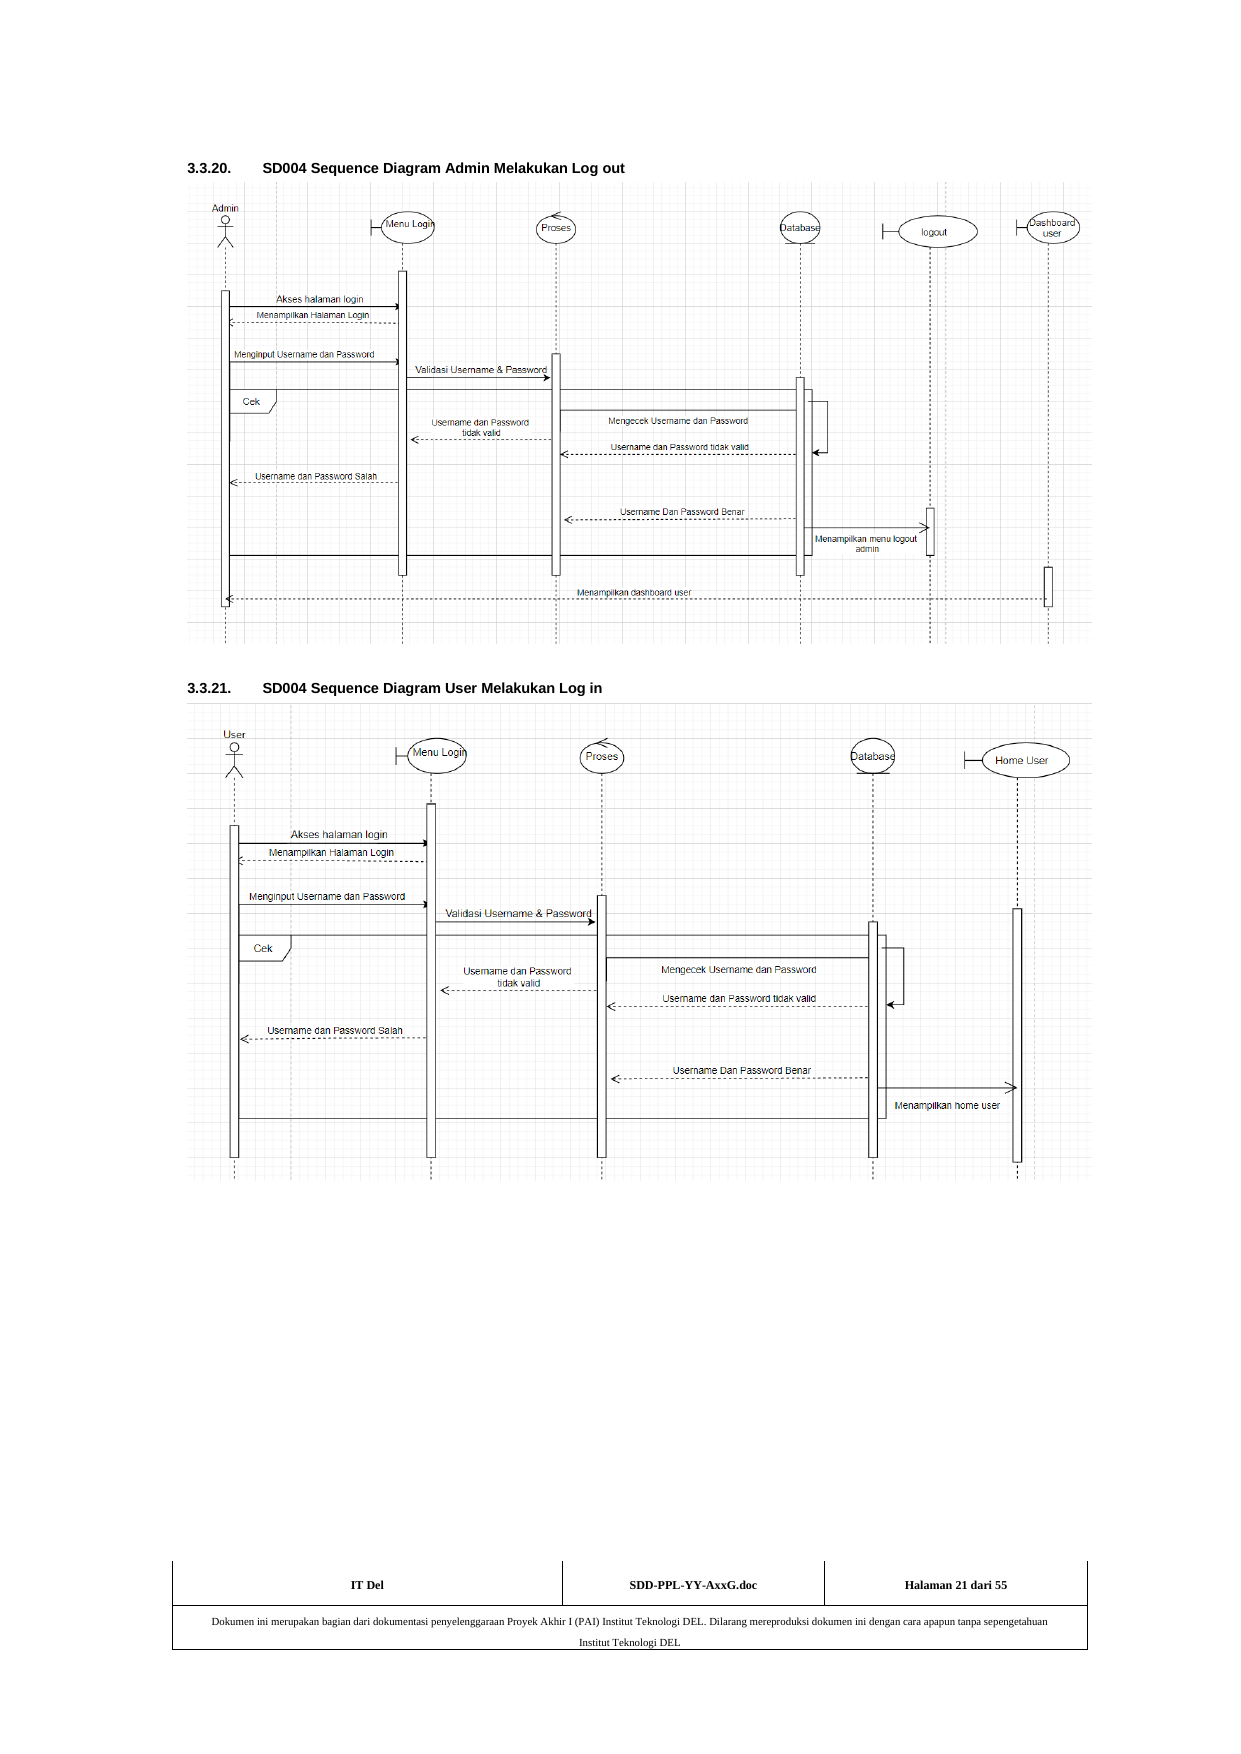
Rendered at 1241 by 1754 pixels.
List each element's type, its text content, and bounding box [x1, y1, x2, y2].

picture [187, 182, 1093, 644]
subtitle SD004 Sequence Diagram Admin Melakukan Log out [187, 148, 1092, 176]
subtitle SD004 Sequence Diagram User Melakukan Log in [187, 668, 1092, 697]
picture [187, 703, 1093, 1181]
